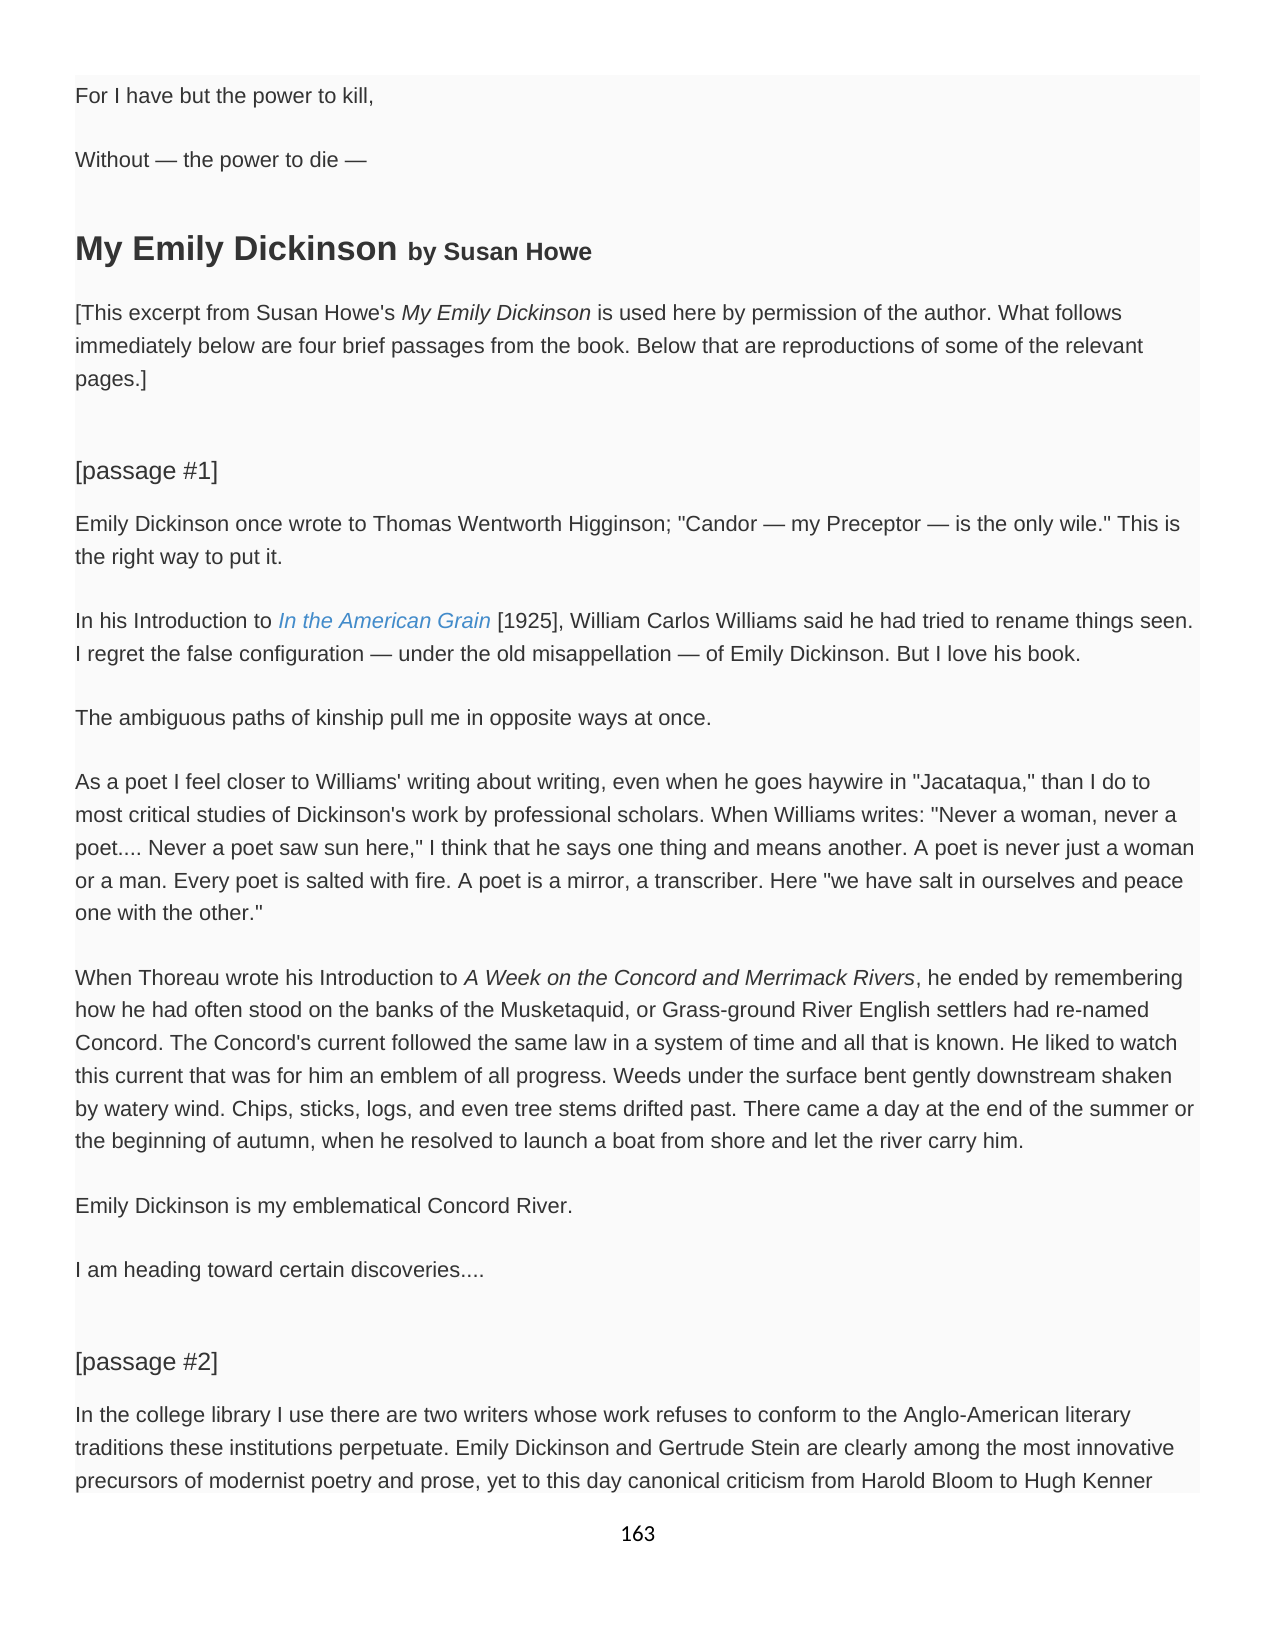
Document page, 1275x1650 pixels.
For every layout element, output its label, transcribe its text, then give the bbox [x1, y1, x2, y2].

text Emily Dickinson is my emblematical Concord River. [75, 1185, 1200, 1218]
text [75, 1394, 1200, 1493]
text As a poet I feel closer to Williams' writing about writing, even when he goes haywire in "Jacataqua," than I do to most critical studies of Dickinson's work by professional scholars. When Williams writes: "Never a woman, never a poet.... Never a poet saw sun here," I think that he says one thing and means another. A poet is never just a woman or a man. Every poet is salted with fire. A poet is a mirror, a transcriber. Here "we have salt in ourselves and peace one with the other." [75, 761, 1200, 926]
subtitle [passage #1] [75, 447, 1200, 485]
text I am heading toward certain discoveries.... [75, 1249, 1200, 1282]
text For I have but the power to kill, [75, 75, 1200, 108]
subtitle [passage #2] [75, 1338, 1200, 1376]
text When Thoreau wrote his Introduction to A Week on the Concord and Merrimack Rivers, he ended by remembering how he had often stood on the banks of the Musketaquid, or Grass-ground River English settlers had re-named Concord. The Concord's current followed the same law in a system of time and all that is known. He liked to watch this current that was for him an emblem of all progress. Weeds under the surface bent gently downstream shaken by watery wind. Chips, sticks, logs, and even tree stems drifted past. There came a day at the end of the summer or the beginning of autumn, when he resolved to launch a boat from shore and let the river carry him. [75, 957, 1200, 1154]
text In his Introduction to In the American Grain [1925], William Carlos Williams said he had tried to rename things seen. I regret the false configuration — under the old misappellation — of Emily Dickinson. But I love his book. [75, 601, 1200, 666]
subtitle My Emily Dickinson by Susan Howe [75, 228, 1200, 268]
text The ambiguous paths of kinship pull me in opposite ways at once. [75, 697, 1200, 730]
text Emily Dickinson once wrote to Thomas Wentworth Higginson; "Candor — my Preceptor — is the only wile." This is the right way to put it. [75, 504, 1200, 569]
text Without — the power to die — [75, 139, 1200, 172]
text [This excerpt from Susan Howe's My Emily Dickinson is used here by permission of the author. What follows immediately below are four brief passages from the book. Below that are reproductions of some of the relevant pages.] [75, 293, 1200, 391]
